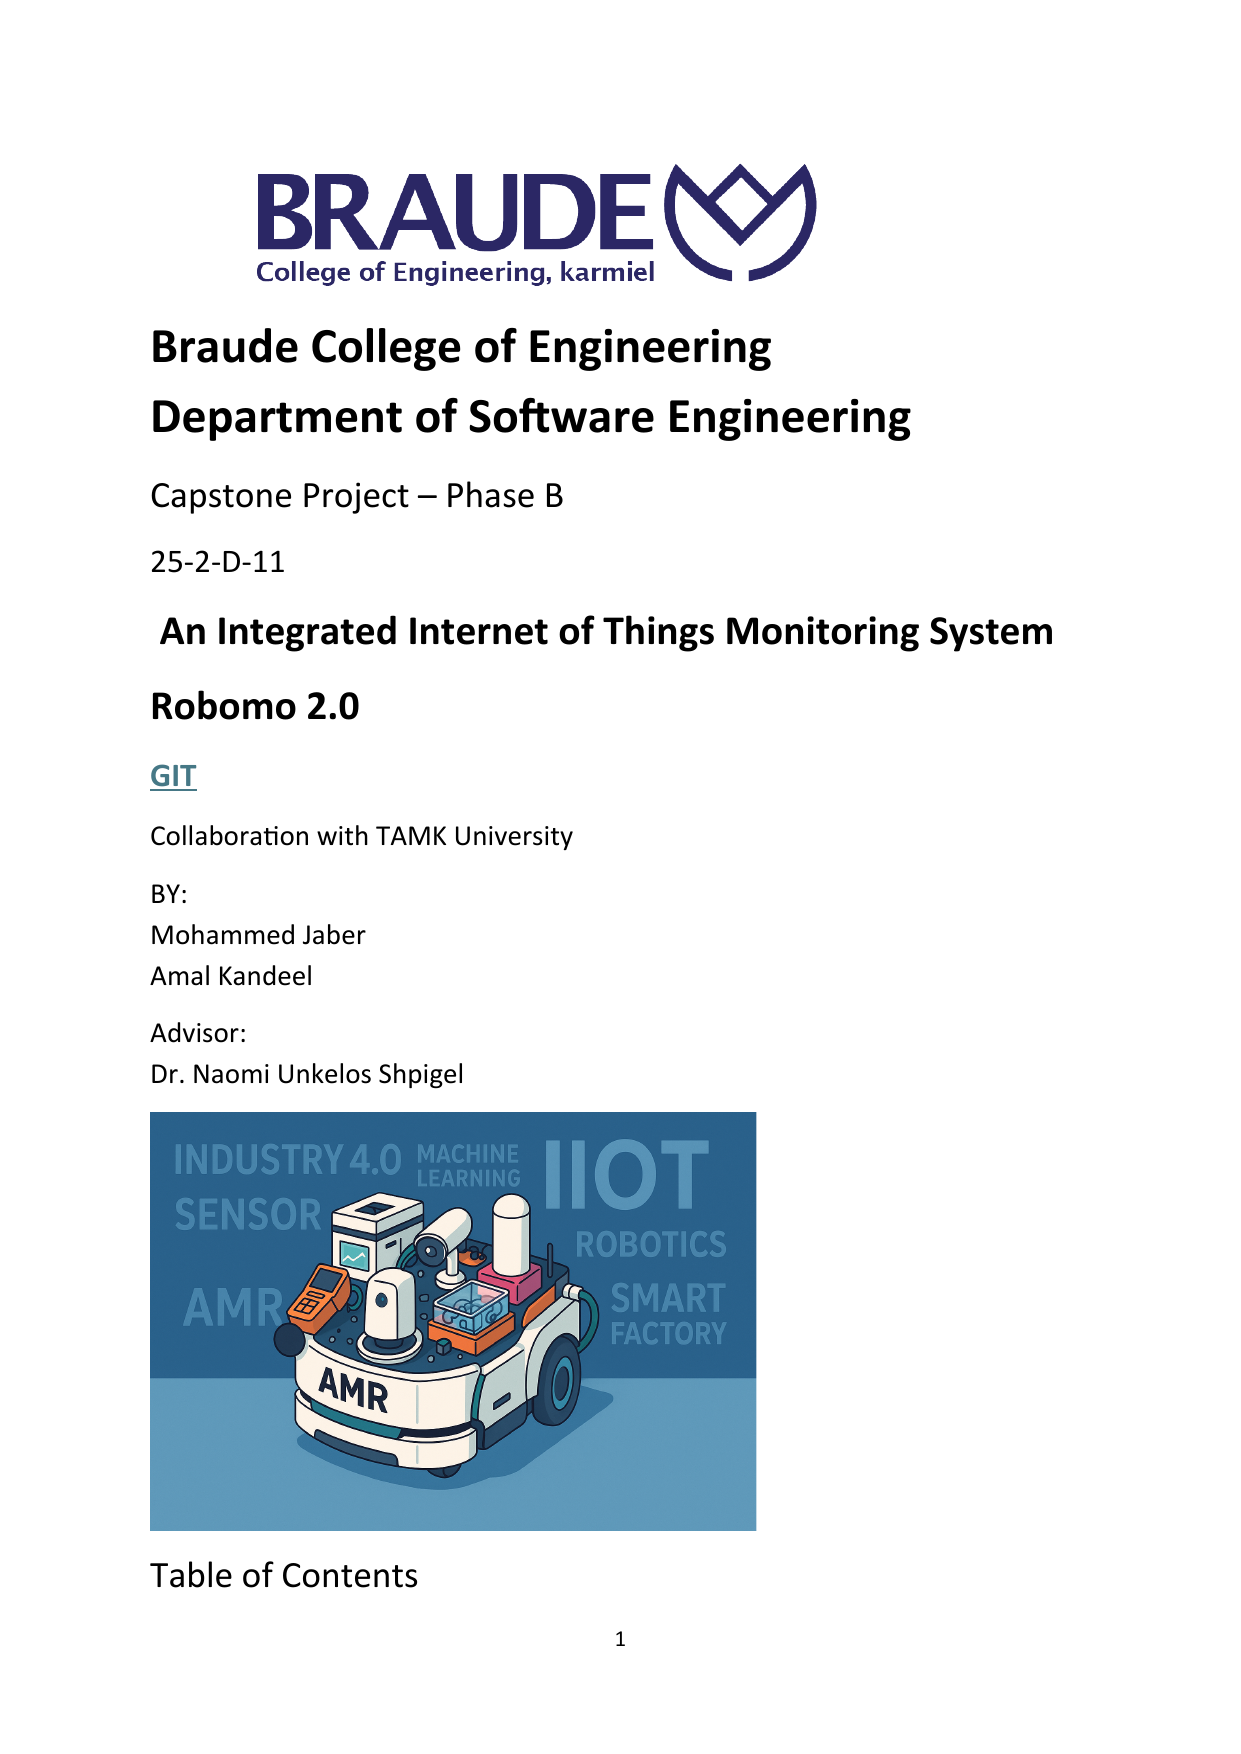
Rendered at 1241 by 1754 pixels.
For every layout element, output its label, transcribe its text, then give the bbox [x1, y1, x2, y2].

text BY: Mohammed Jaber Amal Kandeel [150, 875, 1090, 992]
picture [150, 1112, 757, 1531]
text Braude College of Engineering Department of Software Engineering [150, 314, 1090, 445]
text GIT [150, 754, 1090, 794]
text Table of Contents [150, 1551, 1090, 1597]
text Robomo 2.0 [150, 679, 1090, 729]
text An Integrated Internet of Things Monitoring System [150, 604, 1090, 654]
text Collaboration with TAMK University [150, 817, 1090, 853]
text Advisor: Dr. Naomi Unkelos Shpigel [150, 1014, 1090, 1091]
text Capstone Project – Phase B [150, 471, 1090, 517]
text 25-2-D-11 [150, 540, 1090, 581]
picture [225, 150, 834, 294]
